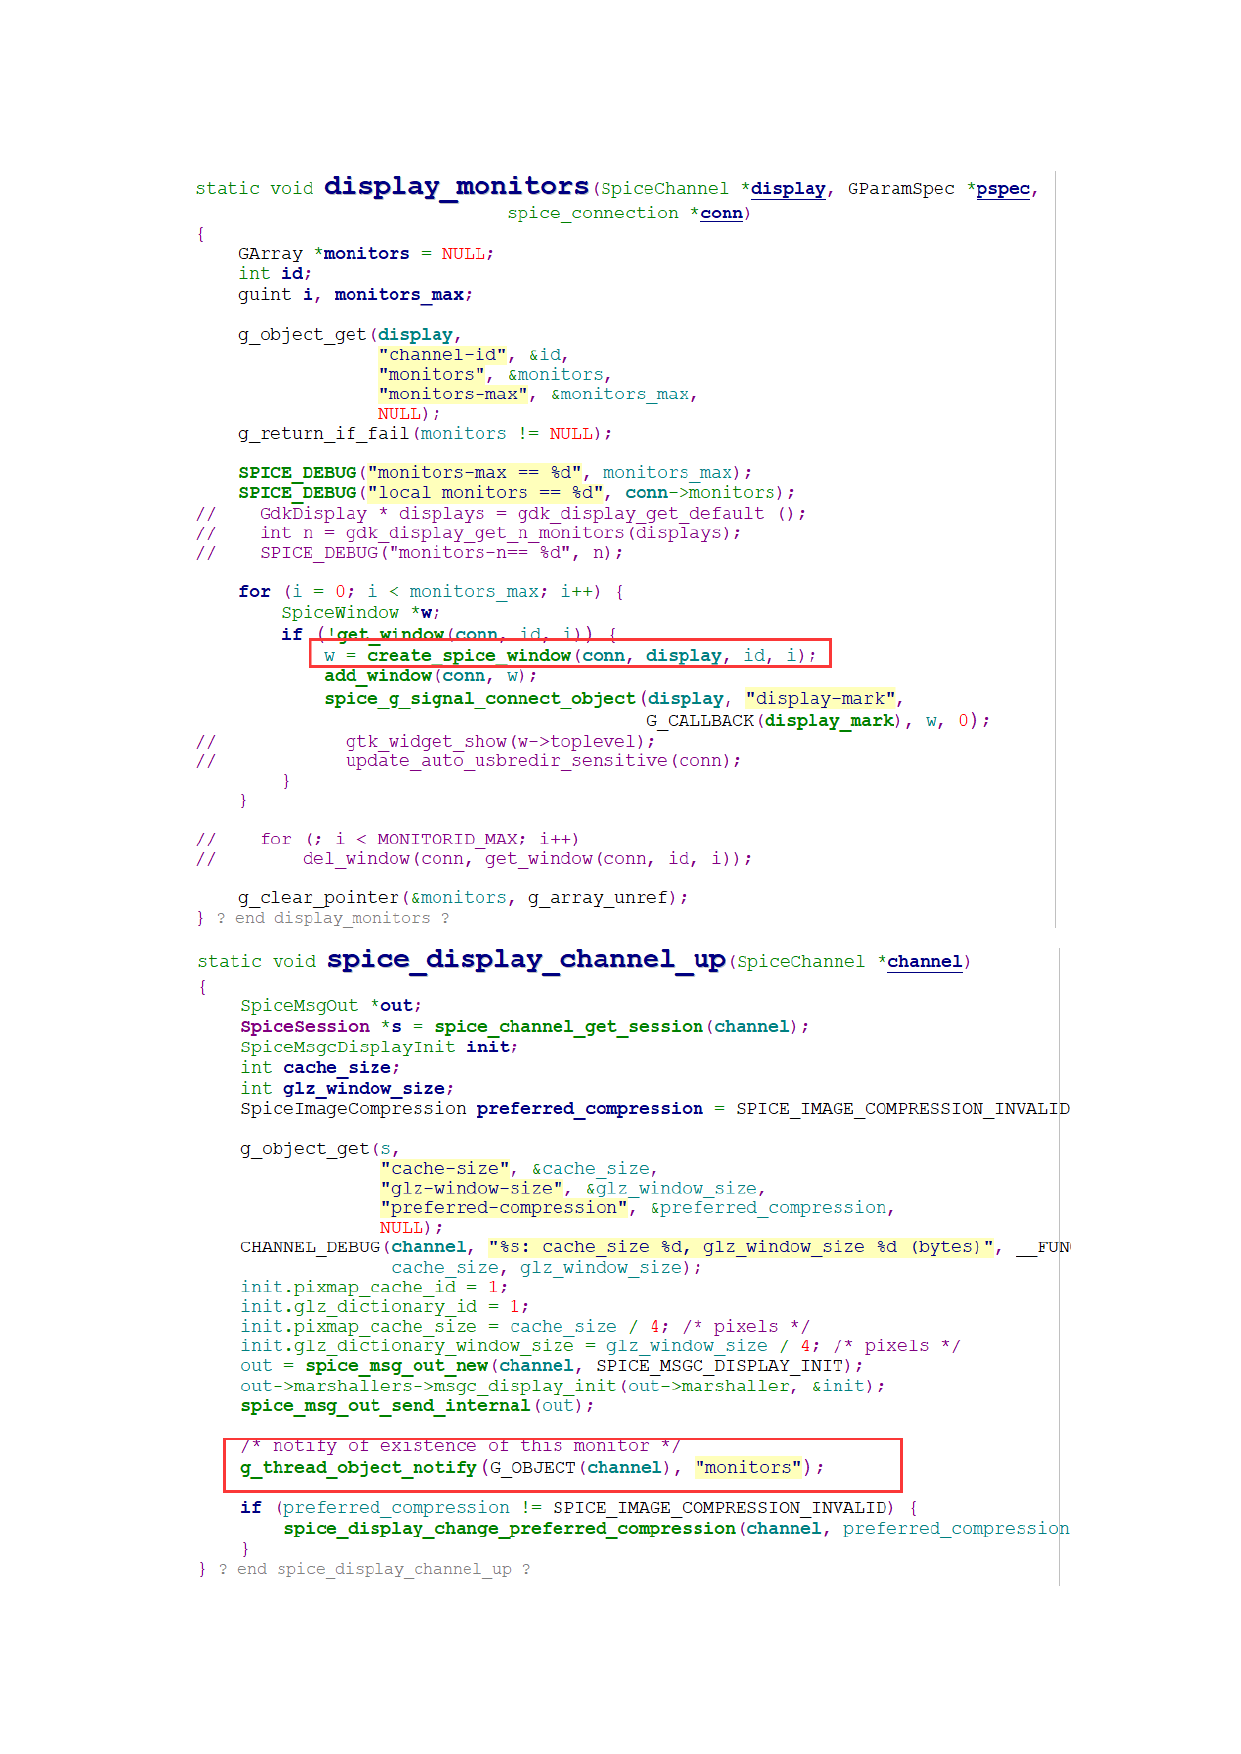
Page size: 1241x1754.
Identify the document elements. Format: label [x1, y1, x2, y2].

picture [187, 171, 1062, 933]
picture [187, 948, 1071, 1586]
